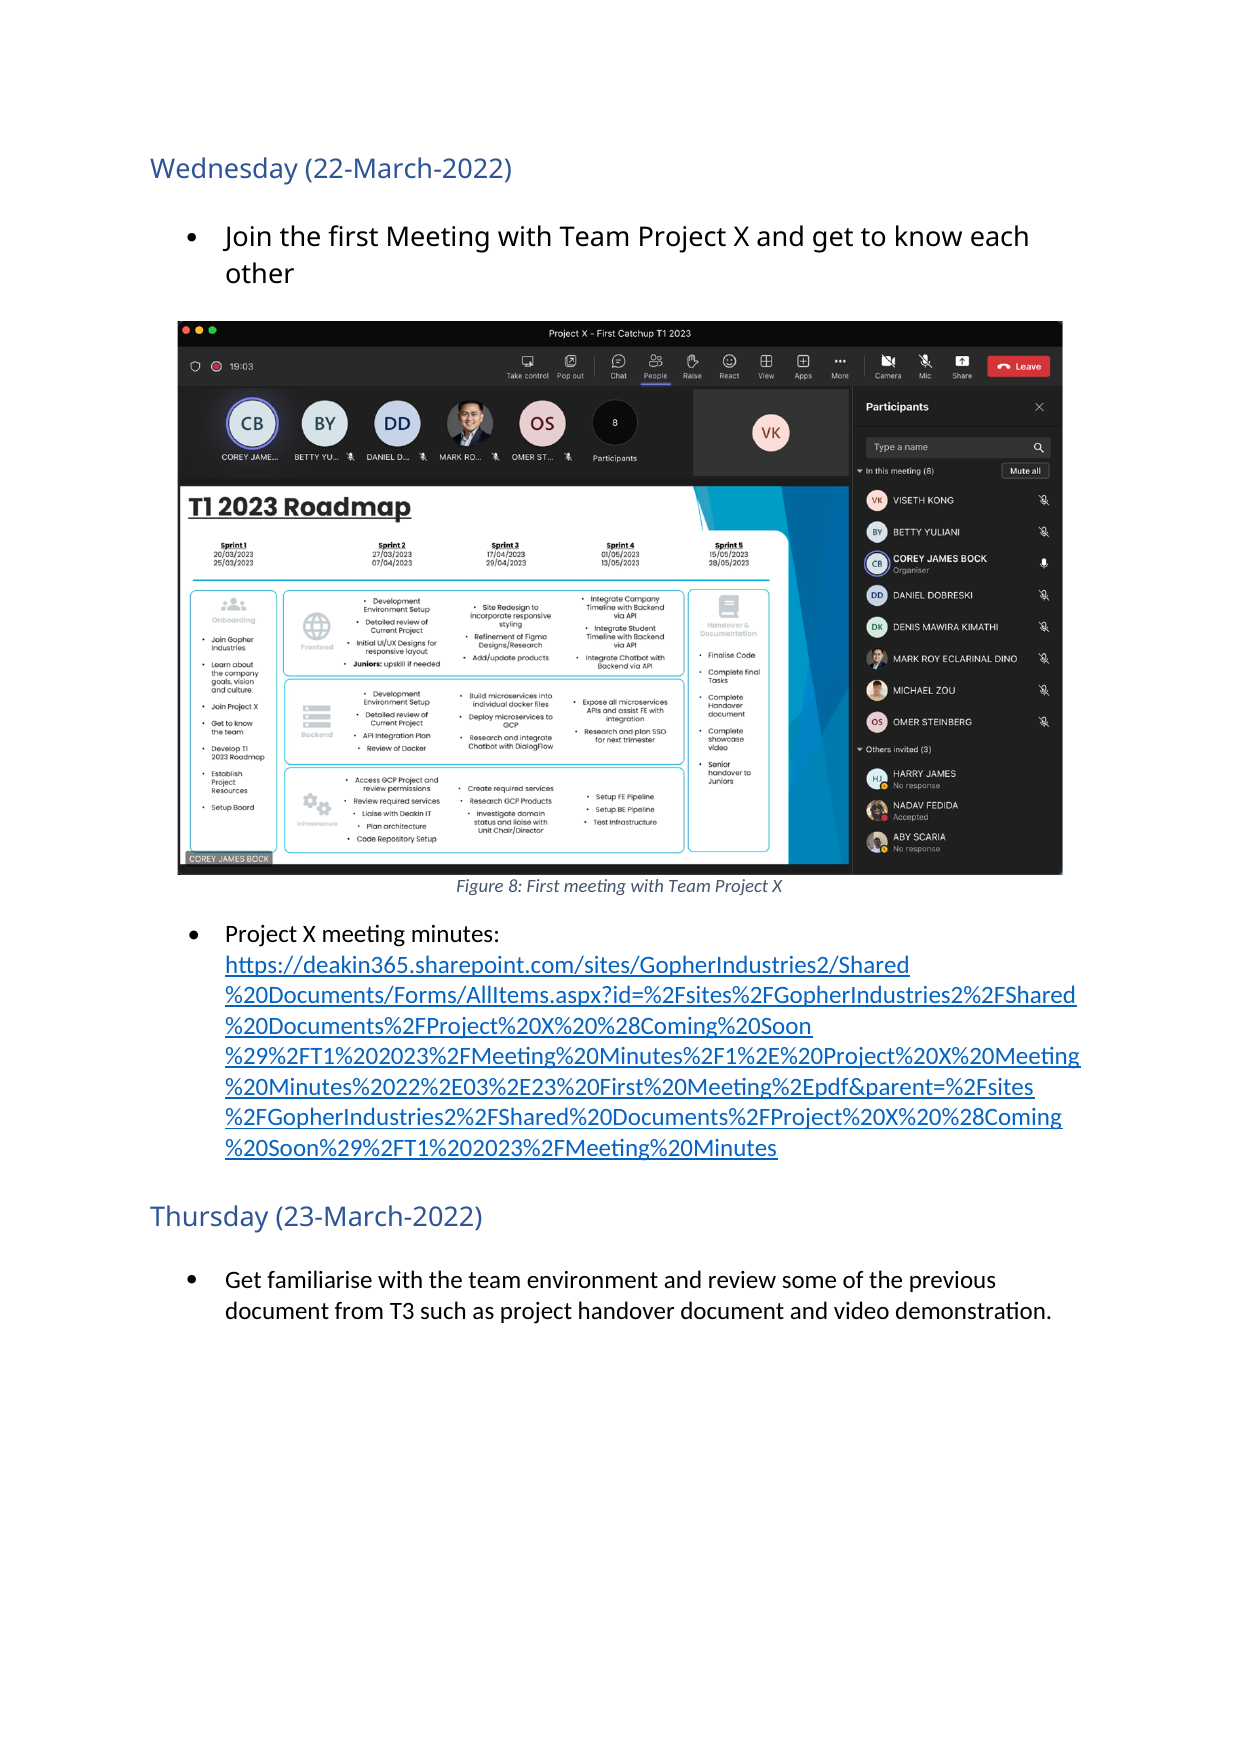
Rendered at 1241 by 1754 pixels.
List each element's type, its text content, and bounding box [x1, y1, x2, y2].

list Join the first Meeting with Team Project X and get to know each other [187, 217, 1090, 291]
subtitle Thursday (23-March-2022) [150, 1197, 1090, 1234]
list Project X meeting minutes: https://deakin365.sharepoint.com/sites/GopherIndustries2/Shared%20Documents/Forms/AllItems.aspx?id=%2Fsites%2FGopherIndustries2%2FShared%20Documents%2FProject%20X%20%28Coming%20Soon%29%2FT1%202023%2FMeeting%20Minutes%2F1%2E%20Project%20X%20Meeting%20Minutes%2022%2E03%2E23%20First%20Meeting%2Epdf&parent=%2Fsites%2FGopherIndustries2%2FShared%20Documents%2FProject%20X%20%28Coming%20Soon%29%2FT1%202023%2FMeeting%20Minutes [187, 918, 1090, 1163]
subtitle Wednesday (22-March-2022) [150, 150, 1090, 187]
list Get familiarise with the team environment and review some of the previous document from T3 such as project handover document and video demonstration. [187, 1265, 1090, 1326]
text Figure 8: First meeting with Team Project X [150, 875, 1090, 898]
picture [177, 321, 1063, 875]
